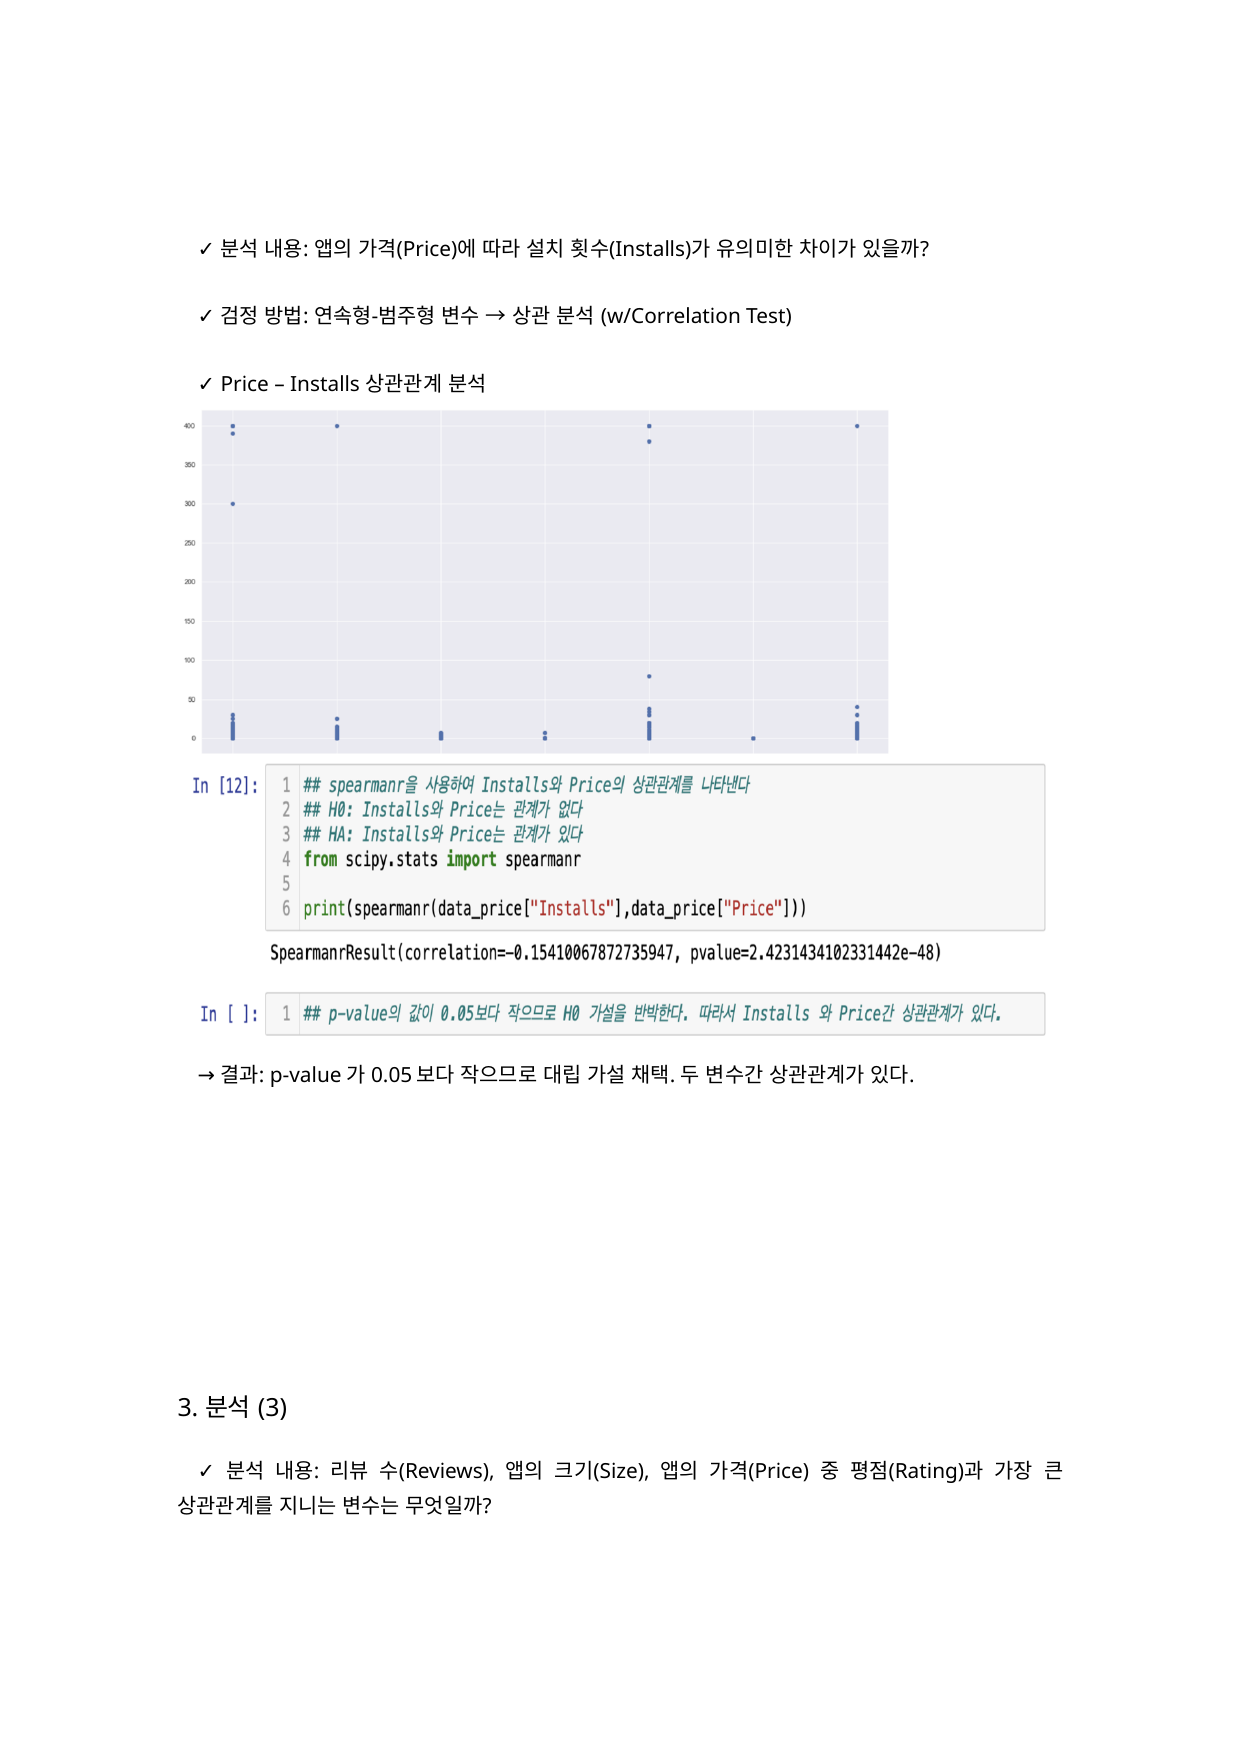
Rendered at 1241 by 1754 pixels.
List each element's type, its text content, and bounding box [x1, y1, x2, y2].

picture [177, 401, 891, 756]
text ✓ Price – Installs 상관관계 분석 [177, 367, 1063, 397]
text ✓ 분석 내용: 리뷰 수(Reviews), 앱의 크기(Size), 앱의 가격(Price) 중 평점(Rating)과 가장 큰 상관관계를 지니는 변수는 무엇일까? [177, 1454, 1063, 1519]
text 결과: p-value가 0.05보다 작으므로 대립 가설 채택. 두 변수간 상관관계가 있다. [177, 1059, 1063, 1089]
text 3. 분석 (3) [177, 1387, 1063, 1423]
text ✓ 분석 내용: 앱의 가격(Price)에 따라 설치 횟수(Installs)가 유의미한 차이가 있을까? [177, 232, 1063, 262]
text ✓ 검정 방법: 연속형-범주형 변수 상관 분석 (w/Correlation Test) [177, 299, 1063, 330]
picture [177, 759, 1054, 1055]
